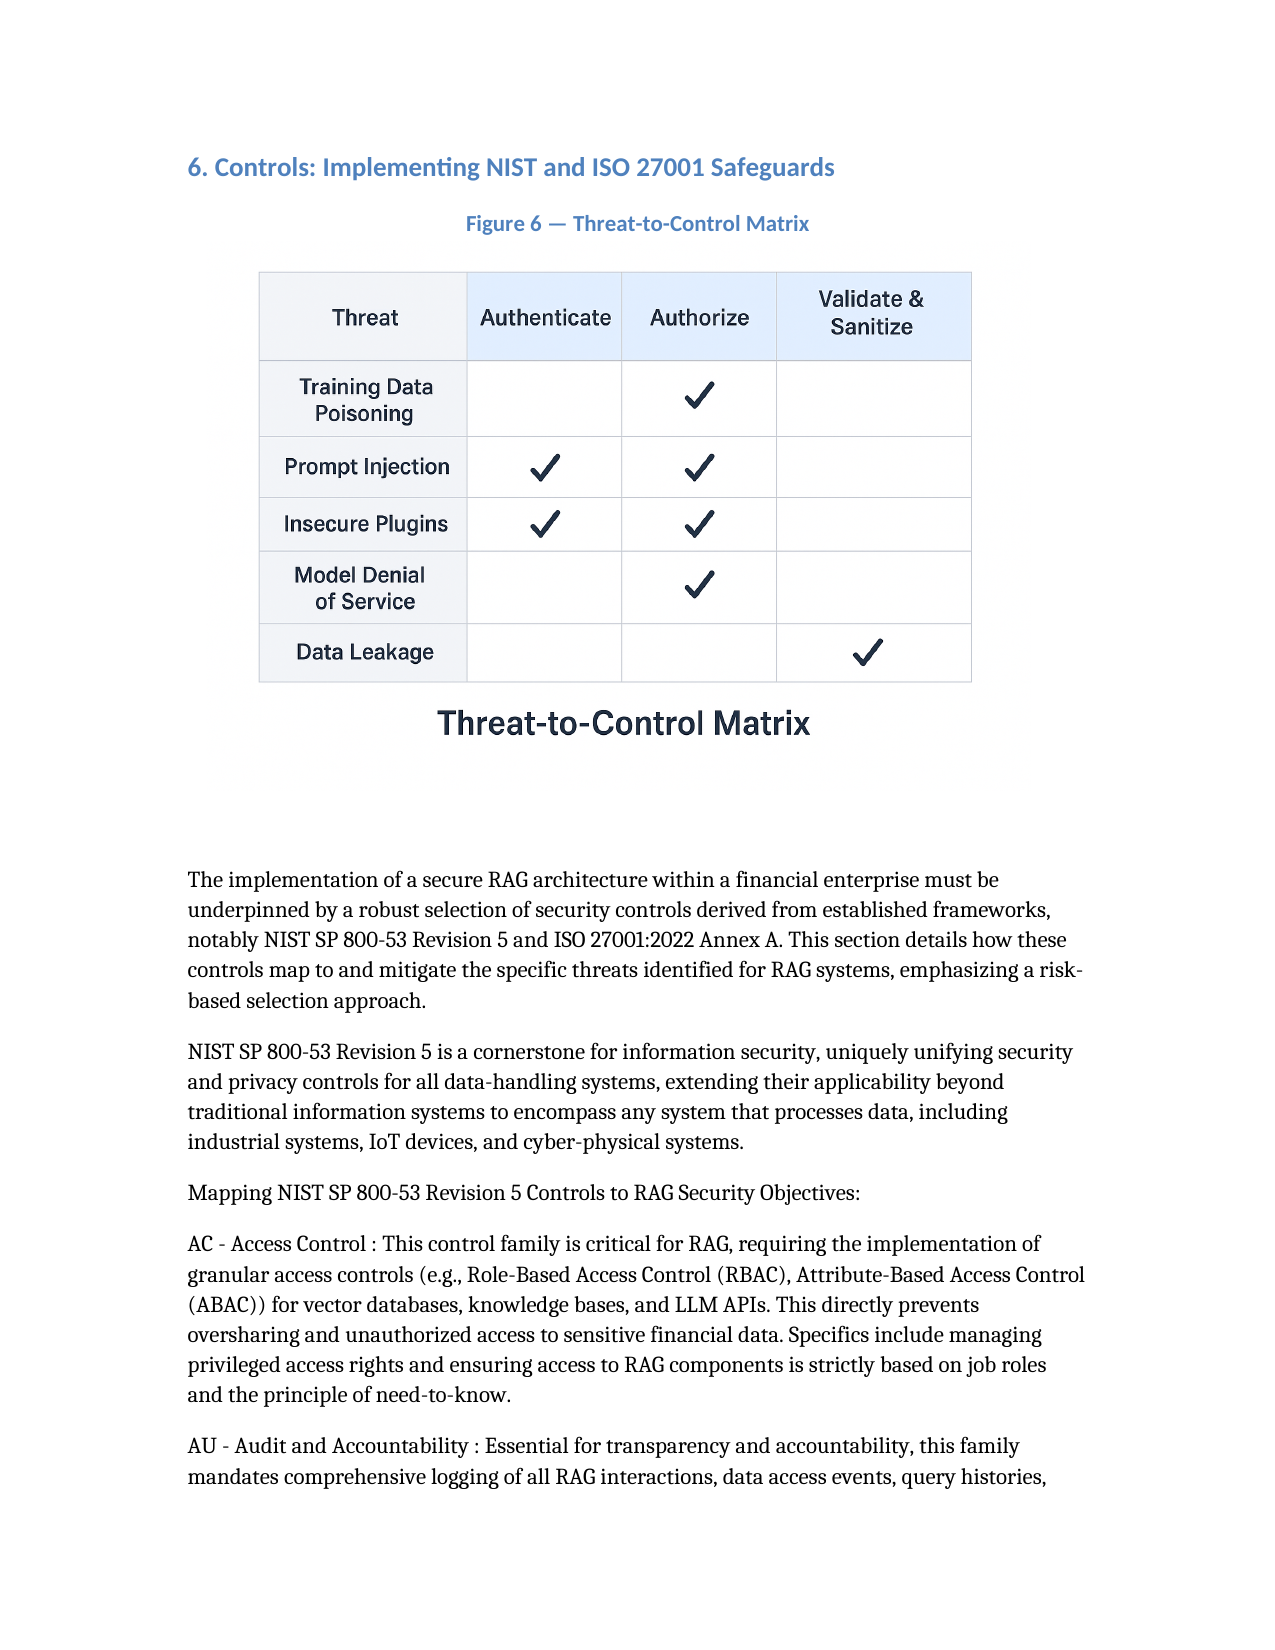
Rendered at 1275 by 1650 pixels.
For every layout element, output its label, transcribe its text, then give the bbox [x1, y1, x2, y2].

text Mapping NIST SP 800-53 Revision 5 Controls to RAG Security Objectives: [187, 1180, 1087, 1207]
subtitle 6. Controls: Implementing NIST and ISO 27001 Safeguards [187, 150, 1087, 183]
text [187, 1433, 1087, 1490]
text AC - Access Control : This control family is critical for RAG, requiring the implementation of granular access controls (e.g., Role-Based Access Control (RBAC), Attribute-Based Access Control (ABAC)) for vector databases, knowledge bases, and LLM APIs. This directly prevents oversharing and unauthorized access to sensitive financial data. Specifics include managing privileged access rights and ensuring access to RAG components is strictly based on job roles and the principle of need-to-know. [187, 1231, 1087, 1409]
text NIST SP 800-53 Revision 5 is a cornerstone for information security, uniquely unifying security and privacy controls for all data-handling systems, extending their applicability beyond traditional information systems to encompass any system that processes data, including industrial systems, IoT devices, and cyber-physical systems. [187, 1038, 1087, 1156]
subtitle Figure 6 — Threat‑to‑Control Matrix [187, 209, 1087, 237]
picture [206, 241, 1032, 791]
text The implementation of a secure RAG architecture within a financial enterprise must be underpinned by a robust selection of security controls derived from established frameworks, notably NIST SP 800-53 Revision 5 and ISO 27001:2022 Annex A. This section details how these controls map to and mitigate the specific threats identified for RAG systems, emphasizing a risk-based selection approach. [187, 867, 1087, 1014]
